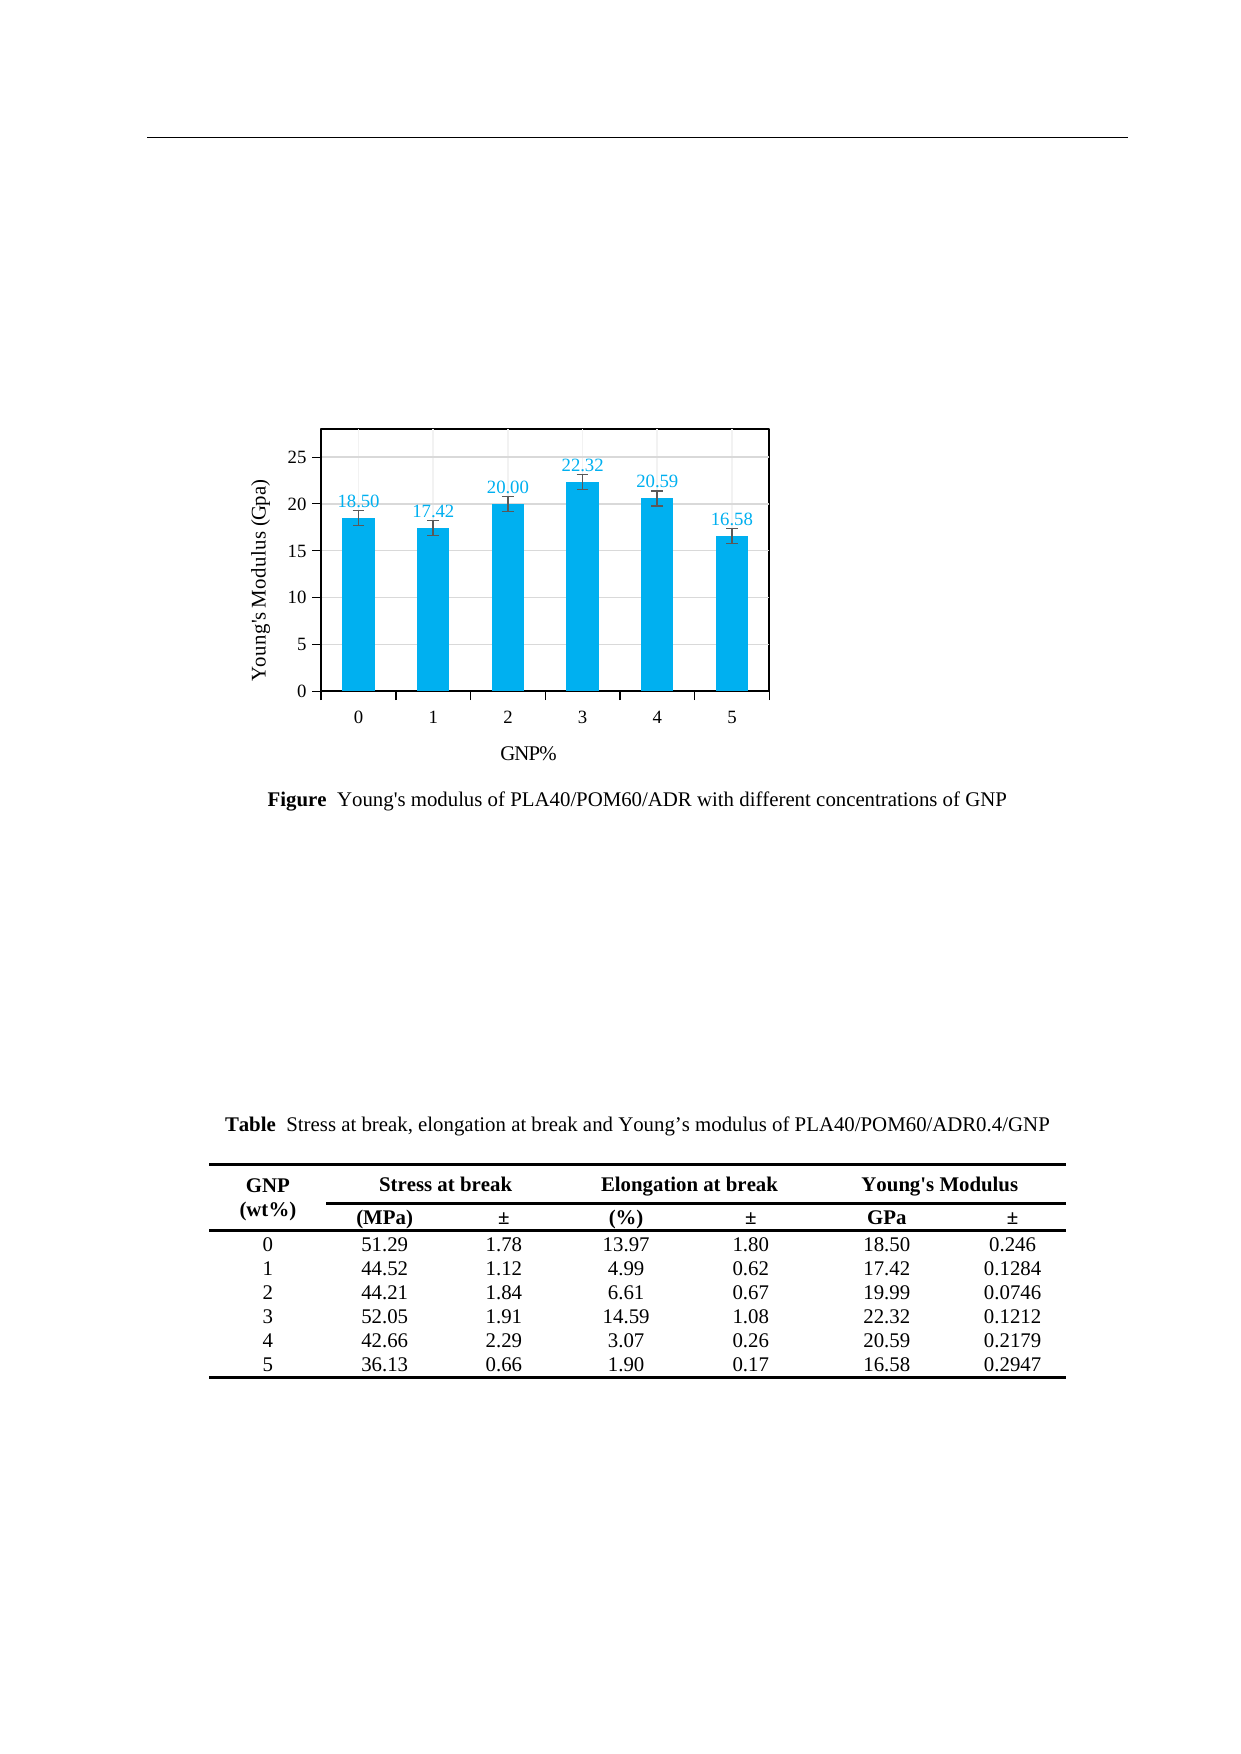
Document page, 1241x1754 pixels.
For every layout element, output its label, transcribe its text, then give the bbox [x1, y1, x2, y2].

table_cell 1.12 [443, 1256, 565, 1280]
table_cell 4 [209, 1328, 326, 1352]
table_cell 2.29 [443, 1328, 565, 1352]
text Table Stress at break, elongation at break and Young’s modulus of PLA40/POM60/ADR0.4/GNP [147, 1112, 1128, 1136]
table_cell 0.1284 [959, 1256, 1066, 1280]
table_cell 13.97 [565, 1232, 687, 1256]
table_cell 5 [209, 1352, 326, 1376]
table_cell 22.32 [814, 1304, 959, 1328]
table_cell (%) [565, 1205, 687, 1229]
table_cell 0.67 [687, 1280, 814, 1304]
table_cell 0 [209, 1232, 326, 1256]
table_cell 1.90 [565, 1352, 687, 1376]
table_cell 0.2179 [959, 1328, 1066, 1352]
table_cell 6.61 [565, 1280, 687, 1304]
table_header Elongation at break [565, 1166, 814, 1202]
table_cell 1.08 [687, 1304, 814, 1328]
table_cell 44.21 [326, 1280, 442, 1304]
table_header Stress at break [326, 1166, 565, 1202]
table_cell 0.2947 [959, 1352, 1066, 1376]
table_cell 0.246 [959, 1232, 1066, 1256]
table_cell 0.17 [687, 1352, 814, 1376]
table_cell 52.05 [326, 1304, 442, 1328]
table_header Young's Modulus [814, 1166, 1066, 1202]
table_cell 0.1212 [959, 1304, 1066, 1328]
table_cell ± [959, 1205, 1066, 1229]
table_cell 0.66 [443, 1352, 565, 1376]
table_cell 3.07 [565, 1328, 687, 1352]
text Figure Young's modulus of PLA40/POM60/ADR with different concentrations of GNP [147, 787, 1128, 811]
table_cell 51.29 [326, 1232, 442, 1256]
table_cell ± [443, 1205, 565, 1229]
table_cell GPa [814, 1205, 959, 1229]
table_cell 1.91 [443, 1304, 565, 1328]
table_cell 1.78 [443, 1232, 565, 1256]
table_cell (MPa) [326, 1205, 442, 1229]
table_cell 36.13 [326, 1352, 442, 1376]
table_cell 2 [209, 1280, 326, 1304]
table_cell 20.59 [814, 1328, 959, 1352]
table_cell 42.66 [326, 1328, 442, 1352]
table_header GNP (wt%) [209, 1166, 326, 1229]
table_cell 0.0746 [959, 1280, 1066, 1304]
table_cell 0.62 [687, 1256, 814, 1280]
table_cell 1.84 [443, 1280, 565, 1304]
table_cell 14.59 [565, 1304, 687, 1328]
table_cell 17.42 [814, 1256, 959, 1280]
table_cell 44.52 [326, 1256, 442, 1280]
table_cell 3 [209, 1304, 326, 1328]
table_cell 0.26 [687, 1328, 814, 1352]
table_cell 18.50 [814, 1232, 959, 1256]
table_cell 1 [209, 1256, 326, 1280]
table_cell 1.80 [687, 1232, 814, 1256]
table_cell 4.99 [565, 1256, 687, 1280]
table_cell ± [687, 1205, 814, 1229]
table_cell 19.99 [814, 1280, 959, 1304]
table_cell 16.58 [814, 1352, 959, 1376]
